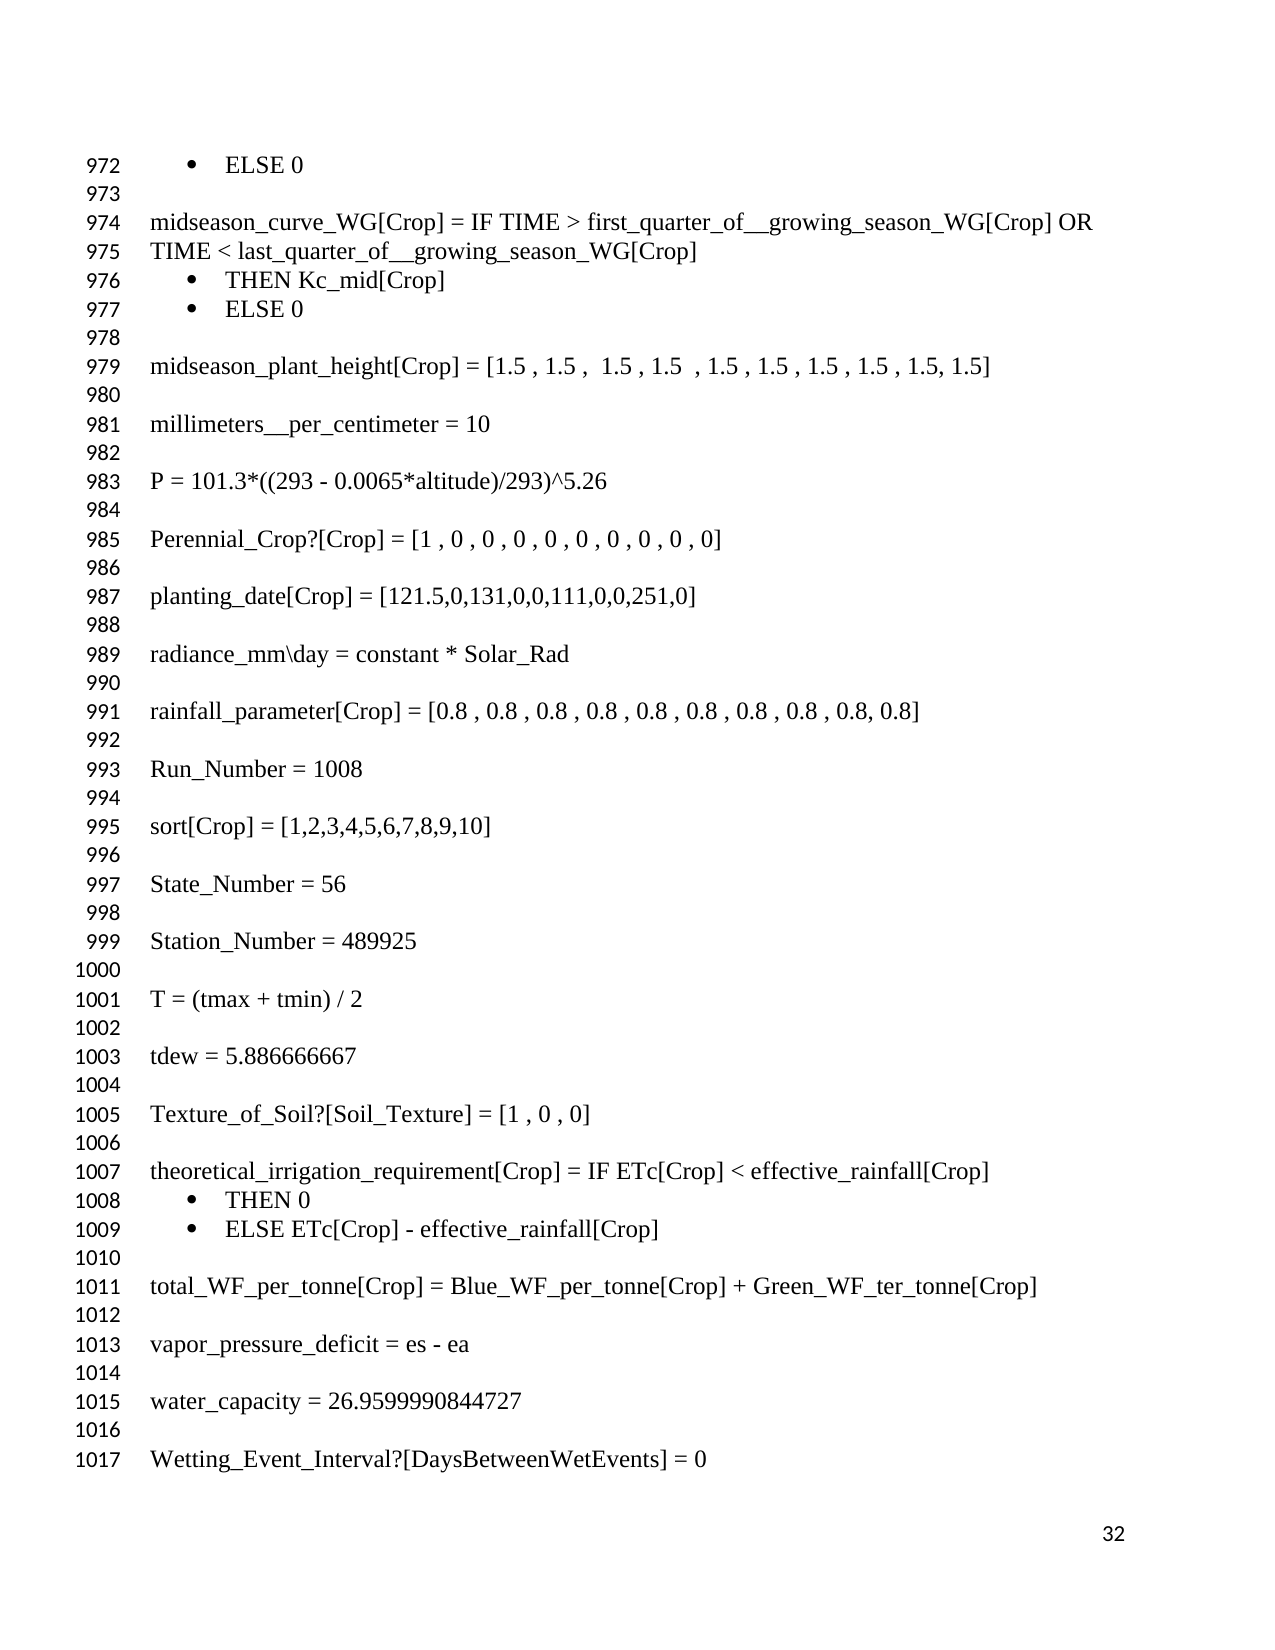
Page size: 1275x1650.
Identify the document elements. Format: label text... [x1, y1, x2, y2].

text radiance_mm\day = constant * Solar_Rad [150, 639, 1125, 667]
text millimeters__per_centimeter = 10 [150, 409, 1125, 437]
text T = (tmax + tmin) / 2 [150, 984, 1125, 1012]
text Wetting_Event_Interval?[DaysBetweenWetEvents] = 0 [150, 1444, 1125, 1472]
list ELSE ETc[Crop] - effective_rainfall[Crop] [187, 1214, 1125, 1242]
list ELSE 0 [187, 294, 1125, 322]
text Run_Number = 1008 [150, 754, 1125, 782]
text P = 101.3*((293 - 0.0065*altitude)/293)^5.26 [150, 466, 1125, 495]
text midseason_plant_height[Crop] = [1.5 , 1.5 , 1.5 , 1.5 , 1.5 , 1.5 , 1.5 , 1.5 , 1.5, 1.5] [150, 351, 1125, 380]
text Station_Number = 489925 [150, 926, 1125, 955]
text water_capacity = 26.9599990844727 [150, 1386, 1125, 1415]
text Texture_of_Soil?[Soil_Texture] = [1 , 0 , 0] [150, 1099, 1125, 1127]
text midseason_curve_WG[Crop] = IF TIME > first_quarter_of__growing_season_WG[Crop] OR TIME < last_quarter_of__growing_season_WG[Crop] [150, 207, 1125, 265]
text theoretical_irrigation_requirement[Crop] = IF ETc[Crop] < effective_rainfall[Crop] [150, 1156, 1125, 1185]
text vapor_pressure_deficit = es - ea [150, 1329, 1125, 1357]
text total_WF_per_tonne[Crop] = Blue_WF_per_tonne[Crop] + Green_WF_ter_tonne[Crop] [150, 1271, 1125, 1300]
list THEN 0 [187, 1185, 1125, 1214]
text Perennial_Crop?[Crop] = [1 , 0 , 0 , 0 , 0 , 0 , 0 , 0 , 0 , 0] [150, 524, 1125, 552]
text planting_date[Crop] = [121.5,0,131,0,0,111,0,0,251,0] [150, 581, 1125, 610]
text rainfall_parameter[Crop] = [0.8 , 0.8 , 0.8 , 0.8 , 0.8 , 0.8 , 0.8 , 0.8 , 0.8, 0.8] [150, 696, 1125, 725]
list ELSE 0 [187, 150, 1125, 179]
text sort[Crop] = [1,2,3,4,5,6,7,8,9,10] [150, 811, 1125, 840]
text State_Number = 56 [150, 869, 1125, 897]
list THEN Kc_mid[Crop] [187, 265, 1125, 294]
text tdew = 5.886666667 [150, 1041, 1125, 1070]
